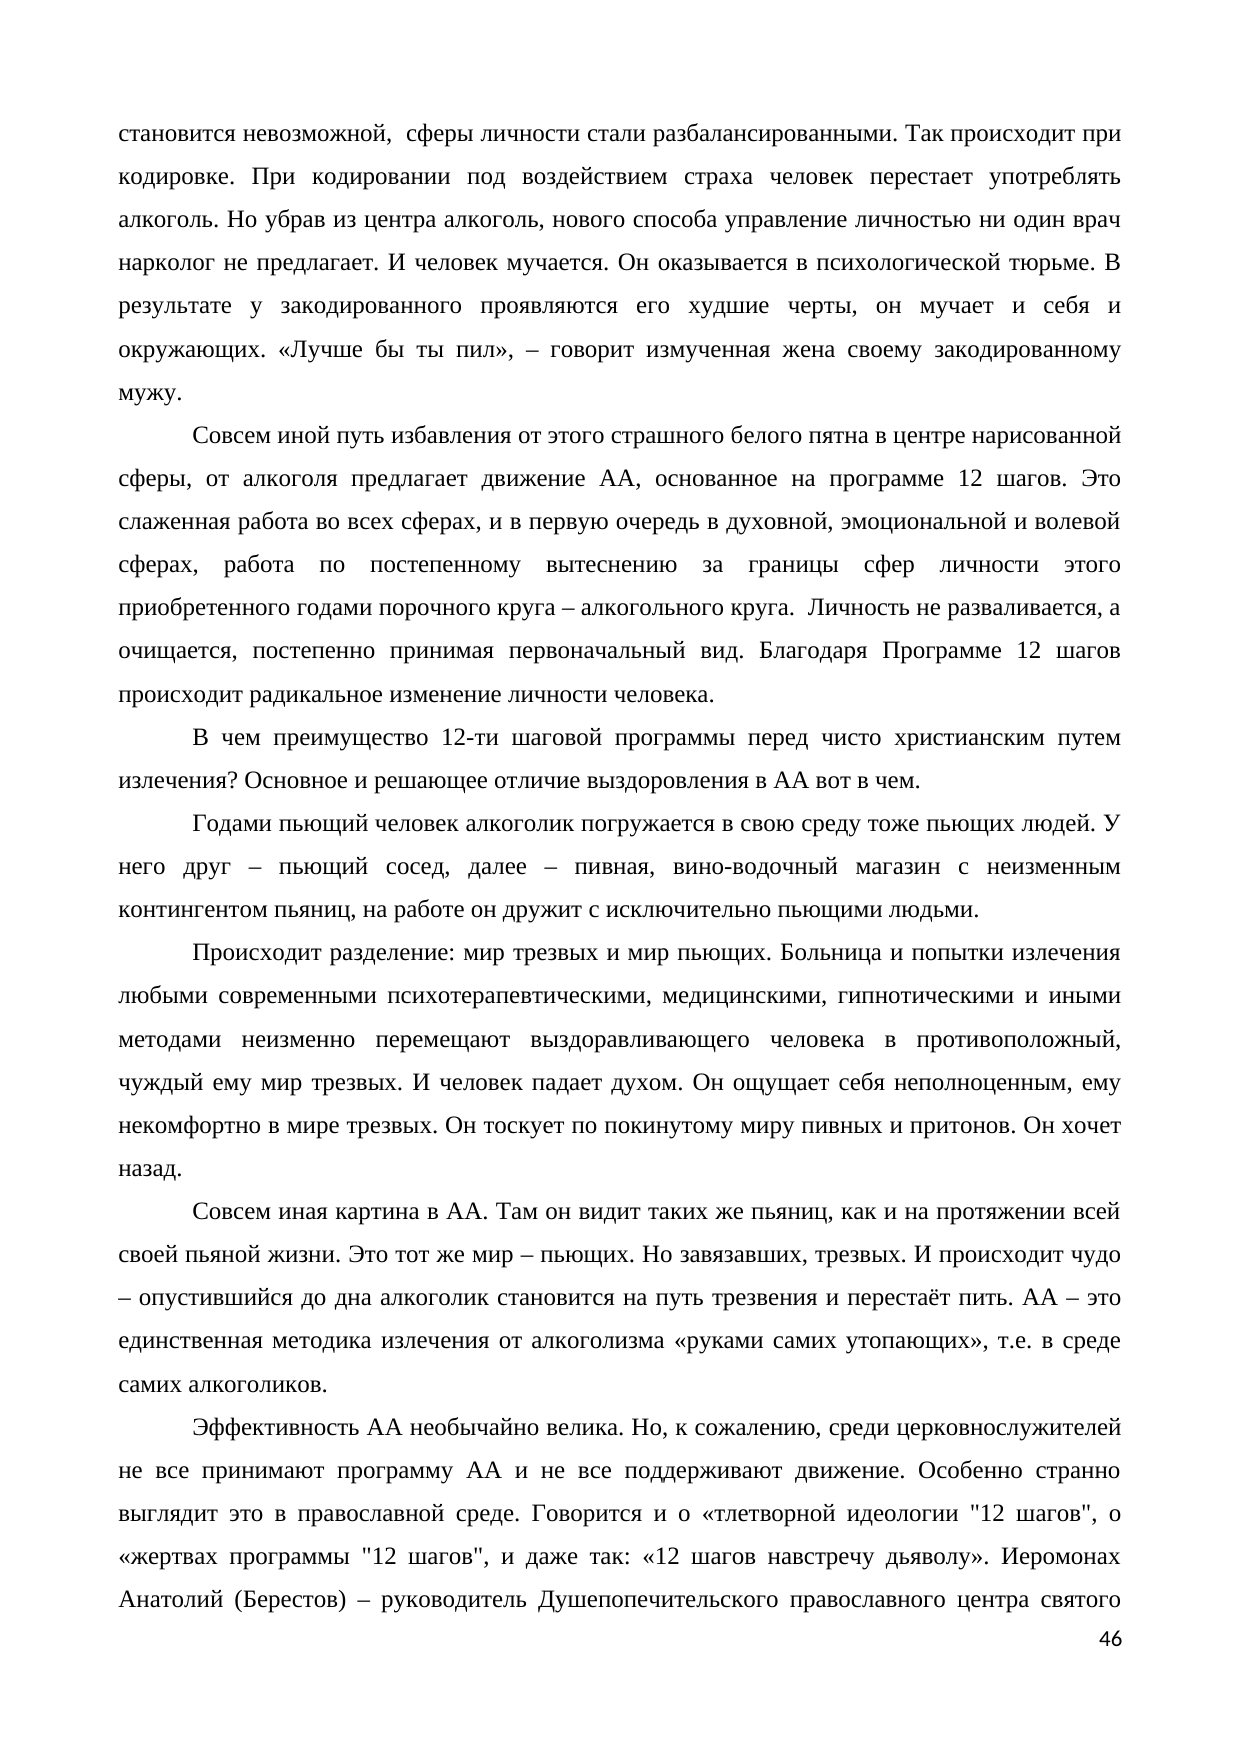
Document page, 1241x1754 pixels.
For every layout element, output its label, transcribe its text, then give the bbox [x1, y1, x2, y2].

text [118, 118, 1122, 406]
text Совсем иной путь избавления от этого страшного белого пятна в центре нарисованной сферы, от алкоголя предлагает движение АА, основанное на программе 12 шагов. Это слаженная работа во всех сферах, и в первую очередь в духовной, эмоциональной и волевой сферах, работа по постепенному вытеснению за границы сфер личности этого приобретенного годами порочного круга – алкогольного круга. Личность не разваливается, а очищается, постепенно принимая первоначальный вид. Благодаря Программе 12 шагов происходит радикальное изменение личности человека. [118, 420, 1122, 707]
text В чем преимущество 12-ти шаговой программы перед чисто христианским путем излечения? Основное и решающее отличие выздоровления в АА вот в чем. [118, 722, 1122, 794]
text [118, 1412, 1122, 1613]
text Происходит разделение: мир трезвых и мир пьющих. Больница и попытки излечения любыми современными психотерапевтическими, медицинскими, гипнотическими и иными методами неизменно перемещают выздоравливающего человека в противоположный, чуждый ему мир трезвых. И человек падает духом. Он ощущает себя неполноценным, ему некомфортно в мире трезвых. Он тоскует по покинутому миру пивных и притонов. Он хочет назад. [118, 937, 1122, 1182]
text Годами пьющий человек алкоголик погружается в свою среду тоже пьющих людей. У него друг – пьющий сосед, далее – пивная, вино-водочный магазин с неизменным контингентом пьяниц, на работе он дружит с исключительно пьющими людьми. [118, 808, 1122, 923]
text Совсем иная картина в АА. Там он видит таких же пьяниц, как и на протяжении всей своей пьяной жизни. Это тот же мир – пьющих. Но завязавших, трезвых. И происходит чудо – опустившийся до дна алкоголик становится на путь трезвения и перестаёт пить. АА – это единственная методика излечения от алкоголизма «руками самих утопающих», т.е. в среде самих алкоголиков. [118, 1196, 1122, 1397]
